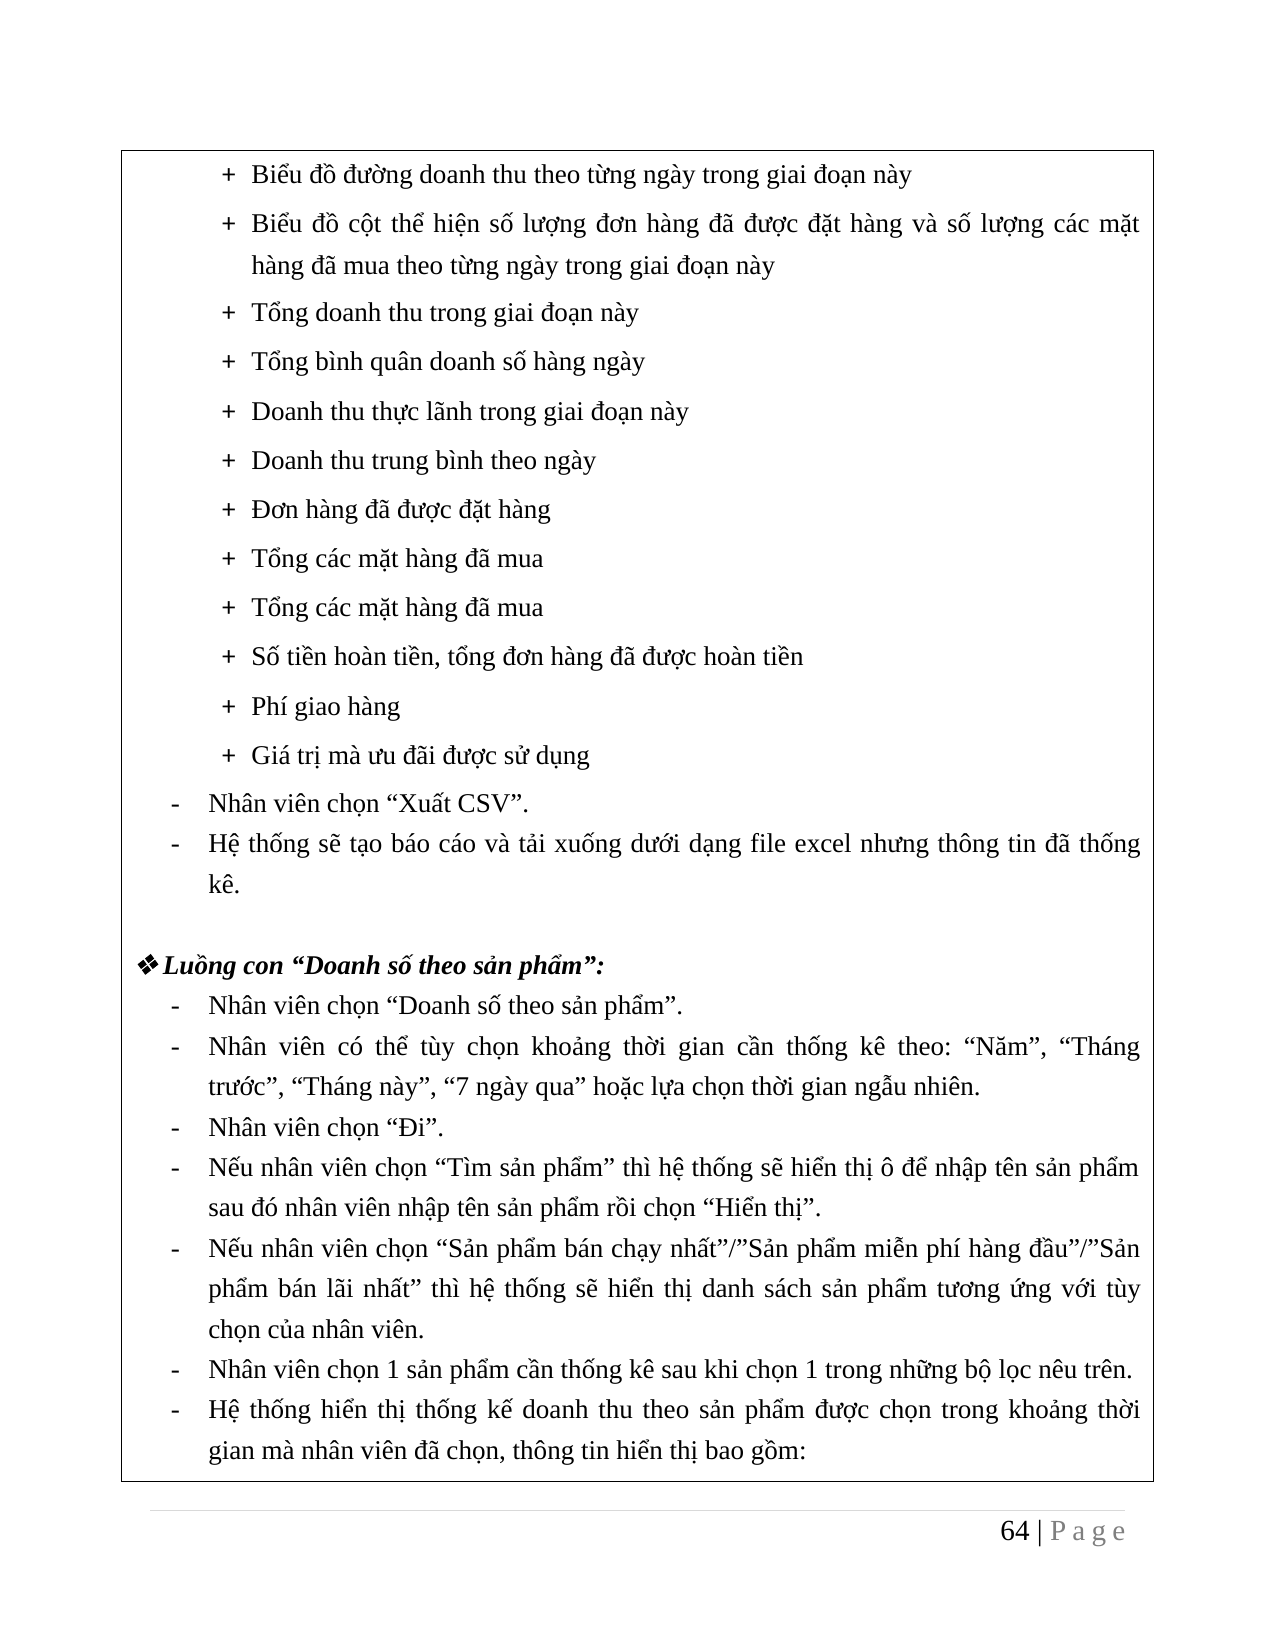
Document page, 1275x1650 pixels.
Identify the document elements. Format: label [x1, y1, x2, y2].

table_cell [122, 151, 1153, 1481]
